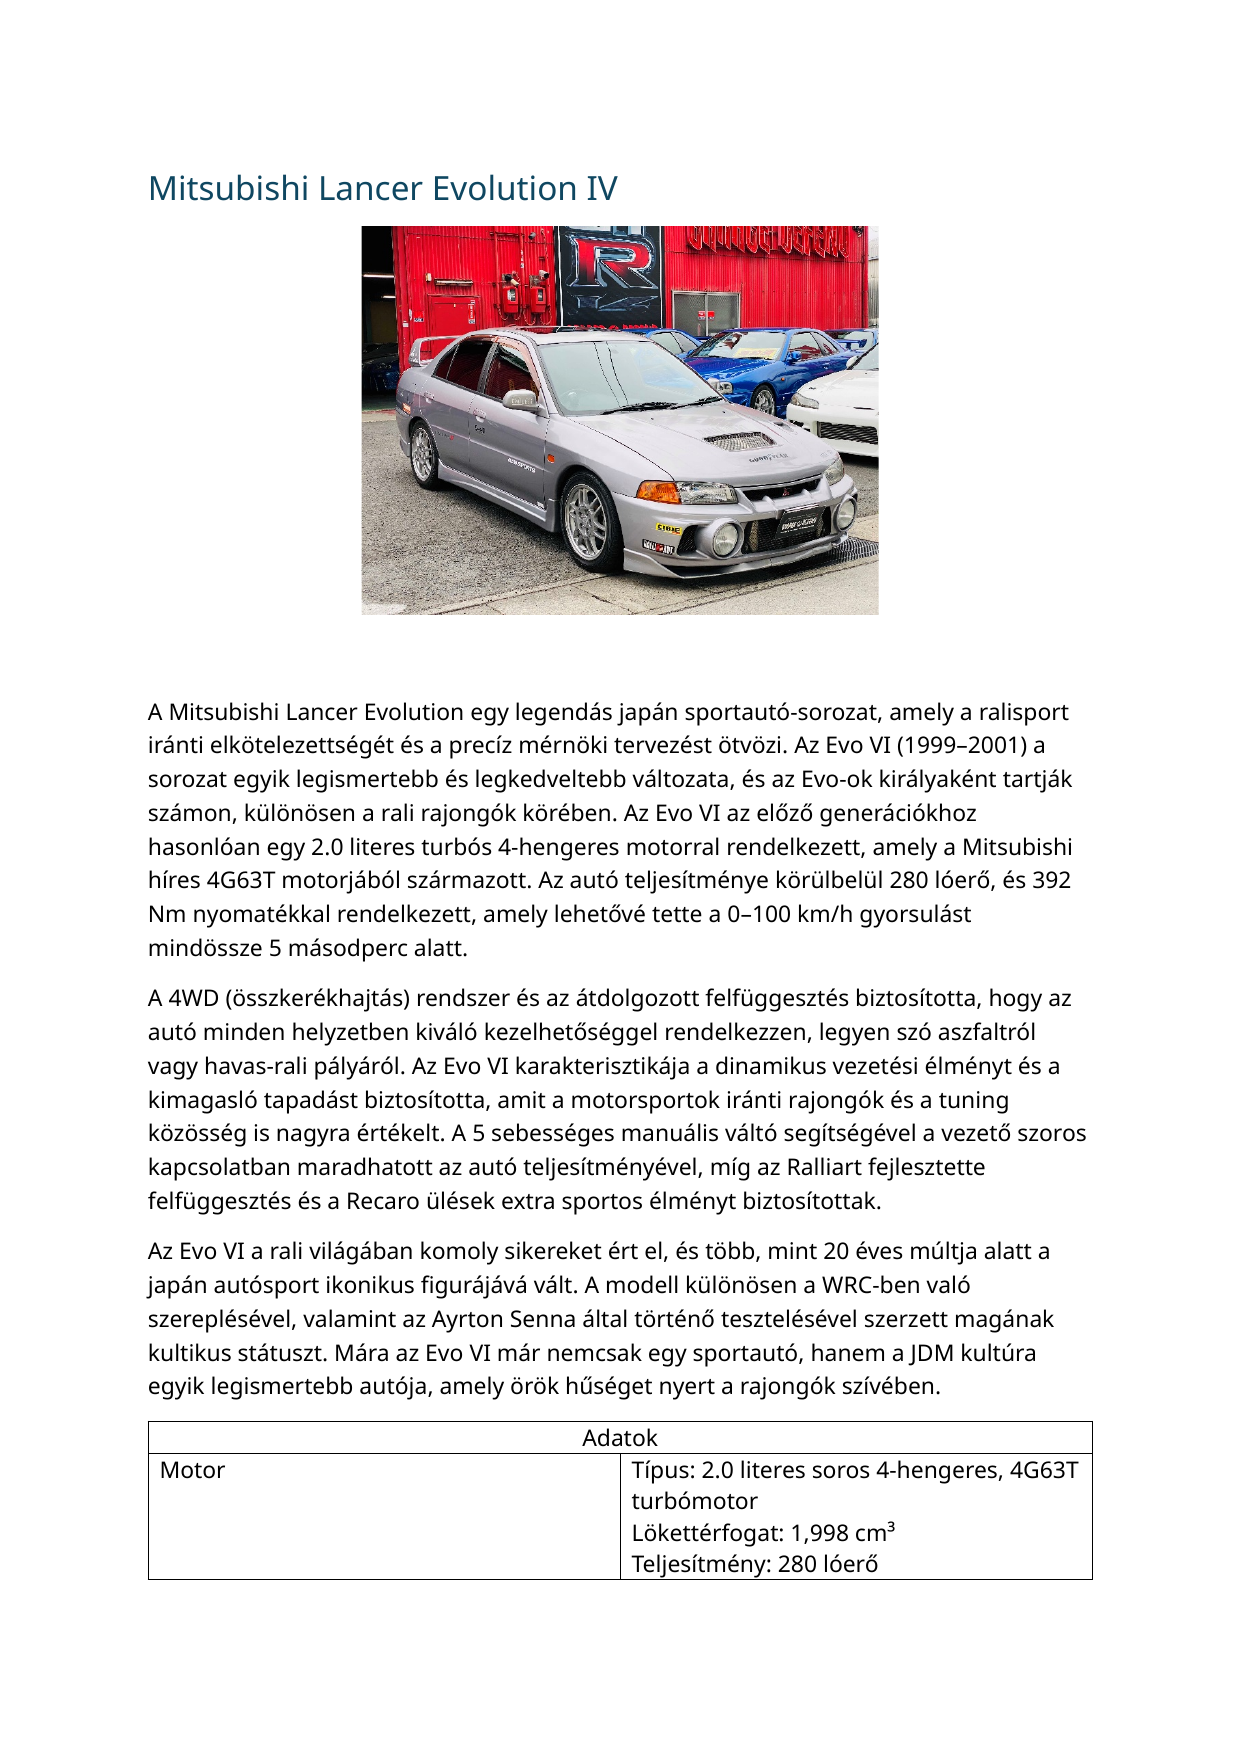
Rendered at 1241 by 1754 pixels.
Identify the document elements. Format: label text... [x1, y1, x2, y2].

table_header Adatok [149, 1422, 1092, 1453]
text A Mitsubishi Lancer Evolution egy legendás japán sportautó-sorozat, amely a ralisport iránti elkötelezettségét és a precíz mérnöki tervezést ötvözi. Az Evo VI (1999–2001) a sorozat egyik legismertebb és legkedveltebb változata, és az Evo-ok királyaként tartják számon, különösen a rali rajongók körében. Az Evo VI az előző generációkhoz hasonlóan egy 2.0 literes turbós 4-hengeres motorral rendelkezett, amely a Mitsubishi híres 4G63T motorjából származott. Az autó teljesítménye körülbelül 280 lóerő, és 392 Nm nyomatékkal rendelkezett, amely lehetővé tette a 0–100 km/h gyorsulást mindössze 5 másodperc alatt. [148, 696, 1093, 963]
picture [361, 226, 879, 615]
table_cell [621, 1454, 1092, 1579]
table_cell Motor [149, 1454, 620, 1579]
subtitle Mitsubishi Lancer Evolution IV [148, 164, 1093, 210]
text Az Evo VI a rali világában komoly sikereket ért el, és több, mint 20 éves múltja alatt a japán autósport ikonikus figurájává vált. A modell különösen a WRC-ben való szereplésével, valamint az Ayrton Senna által történő tesztelésével szerzett magának kultikus státuszt. Mára az Evo VI már nemcsak egy sportautó, hanem a JDM kultúra egyik legismertebb autója, amely örök hűséget nyert a rajongók szívében. [148, 1235, 1093, 1401]
text A 4WD (összkerékhajtás) rendszer és az átdolgozott felfüggesztés biztosította, hogy az autó minden helyzetben kiváló kezelhetőséggel rendelkezzen, legyen szó aszfaltról vagy havas-rali pályáról. Az Evo VI karakterisztikája a dinamikus vezetési élményt és a kimagasló tapadást biztosította, amit a motorsportok iránti rajongók és a tuning közösség is nagyra értékelt. A 5 sebességes manuális váltó segítségével a vezető szoros kapcsolatban maradhatott az autó teljesítményével, míg az Ralliart fejlesztette felfüggesztés és a Recaro ülések extra sportos élményt biztosítottak. [148, 982, 1093, 1216]
